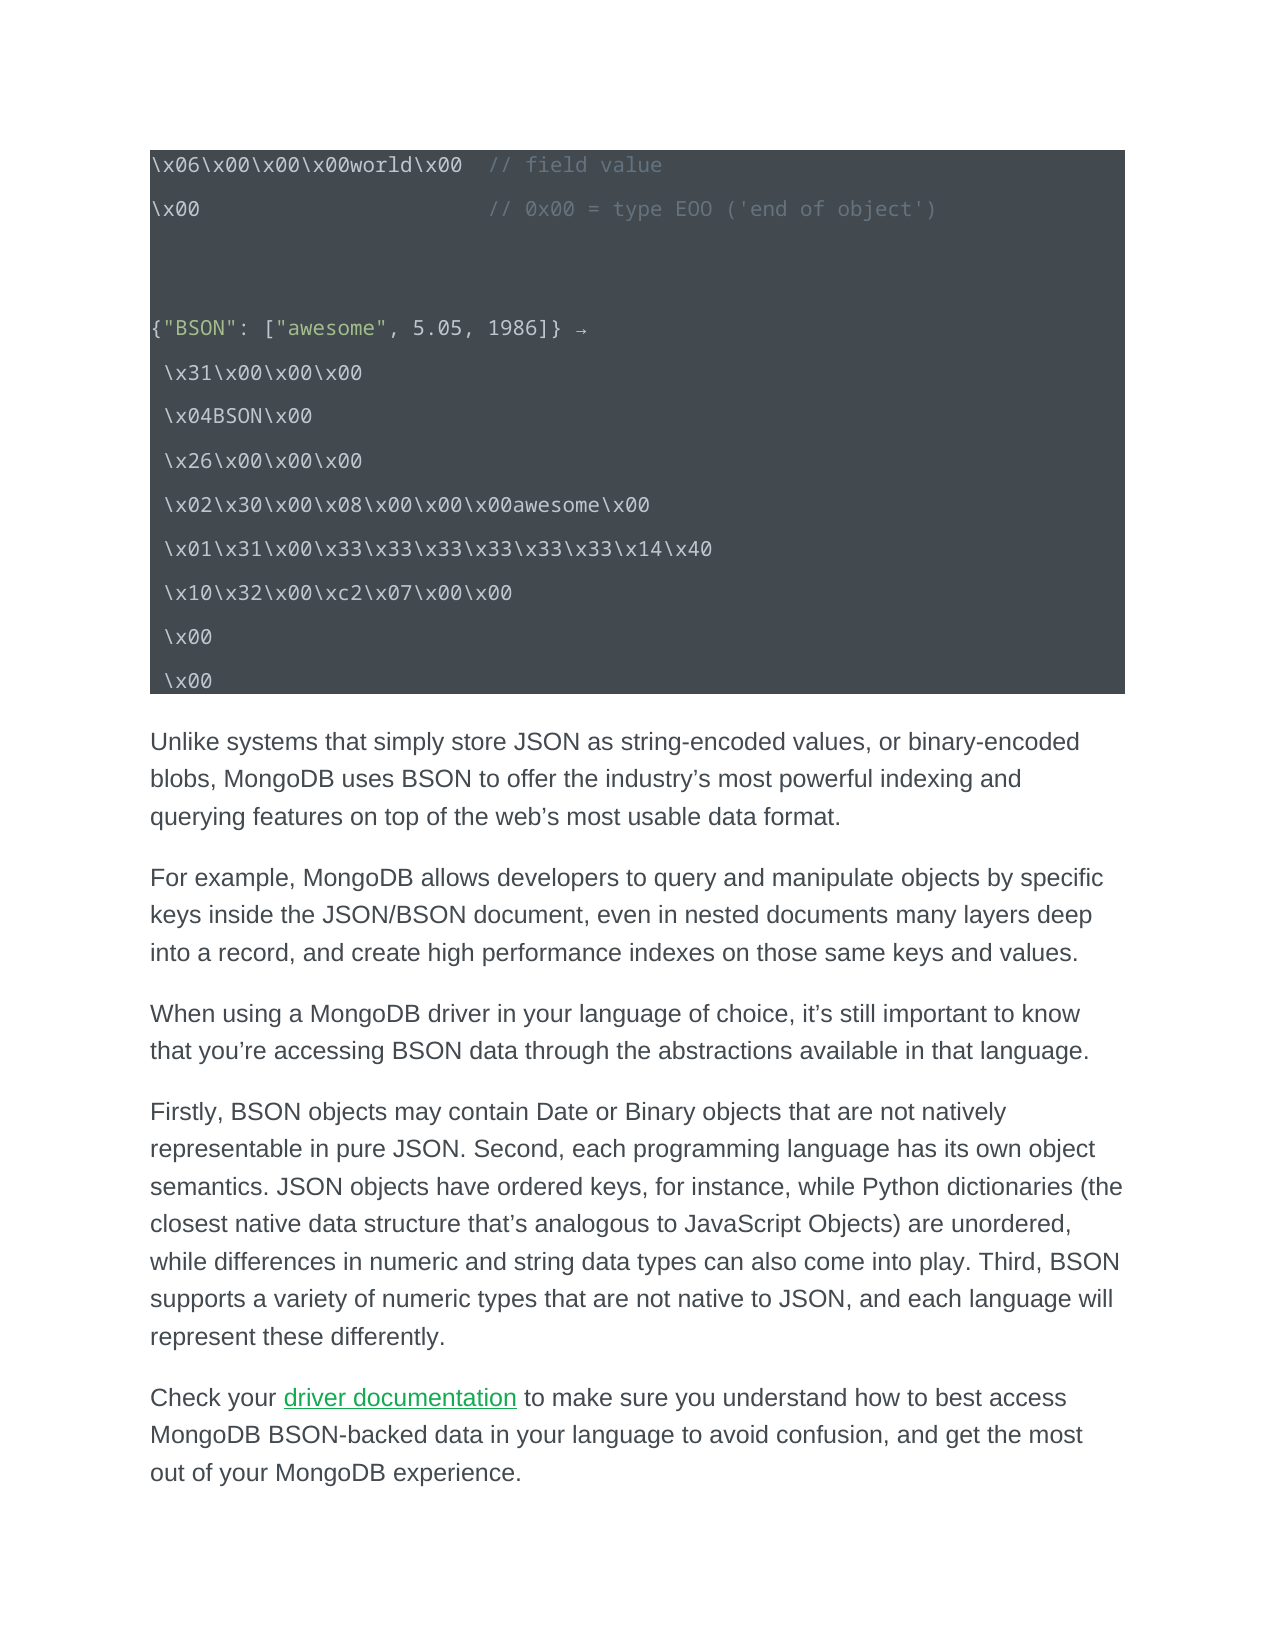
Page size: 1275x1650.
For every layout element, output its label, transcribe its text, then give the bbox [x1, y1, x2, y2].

text When using a MongoDB driver in your language of choice, it’s still important to know that you’re accessing BSON data through the abstractions available in that language. [150, 990, 1125, 1065]
text \x00 [150, 666, 1125, 694]
text \x00 [150, 622, 1125, 650]
text For example, MongoDB allows developers to query and manipulate objects by specific keys inside the JSON/BSON document, even in nested documents many layers deep into a record, and create high performance indexes on those same keys and values. [150, 854, 1125, 966]
text \x31\x00\x00\x00 [150, 358, 1125, 386]
text \x00 // 0x00 = type EOO ('end of object') [150, 194, 1125, 222]
text {"BSON": ["awesome", 5.05, 1986]} → [150, 313, 1125, 342]
text Firstly, BSON objects may contain Date or Binary objects that are not natively representable in pure JSON. Second, each programming language has its own object semantics. JSON objects have ordered keys, for instance, while Python dictionaries (the closest native data structure that’s analogous to JavaScript Objects) are unordered, while differences in numeric and string data types can also come into play. Third, BSON supports a variety of numeric types that are not native to JSON, and each language will represent these differently. [150, 1088, 1125, 1351]
text \x01\x31\x00\x33\x33\x33\x33\x33\x33\x14\x40 [150, 534, 1125, 562]
text Unlike systems that simply store JSON as string-encoded values, or binary-encoded blobs, MongoDB uses BSON to offer the industry’s most powerful indexing and querying features on top of the web’s most usable data format. [150, 718, 1125, 830]
text \x26\x00\x00\x00 [150, 446, 1125, 474]
text \x02\x30\x00\x08\x00\x00\x00awesome\x00 [150, 490, 1125, 518]
text \x10\x32\x00\xc2\x07\x00\x00 [150, 578, 1125, 606]
text Check your driver documentation to make sure you understand how to best access MongoDB BSON-backed data in your language to avoid confusion, and get the most out of your MongoDB experience. [150, 1374, 1125, 1487]
text \x06\x00\x00\x00world\x00 // field value [150, 150, 1125, 178]
text \x04BSON\x00 [150, 402, 1125, 430]
